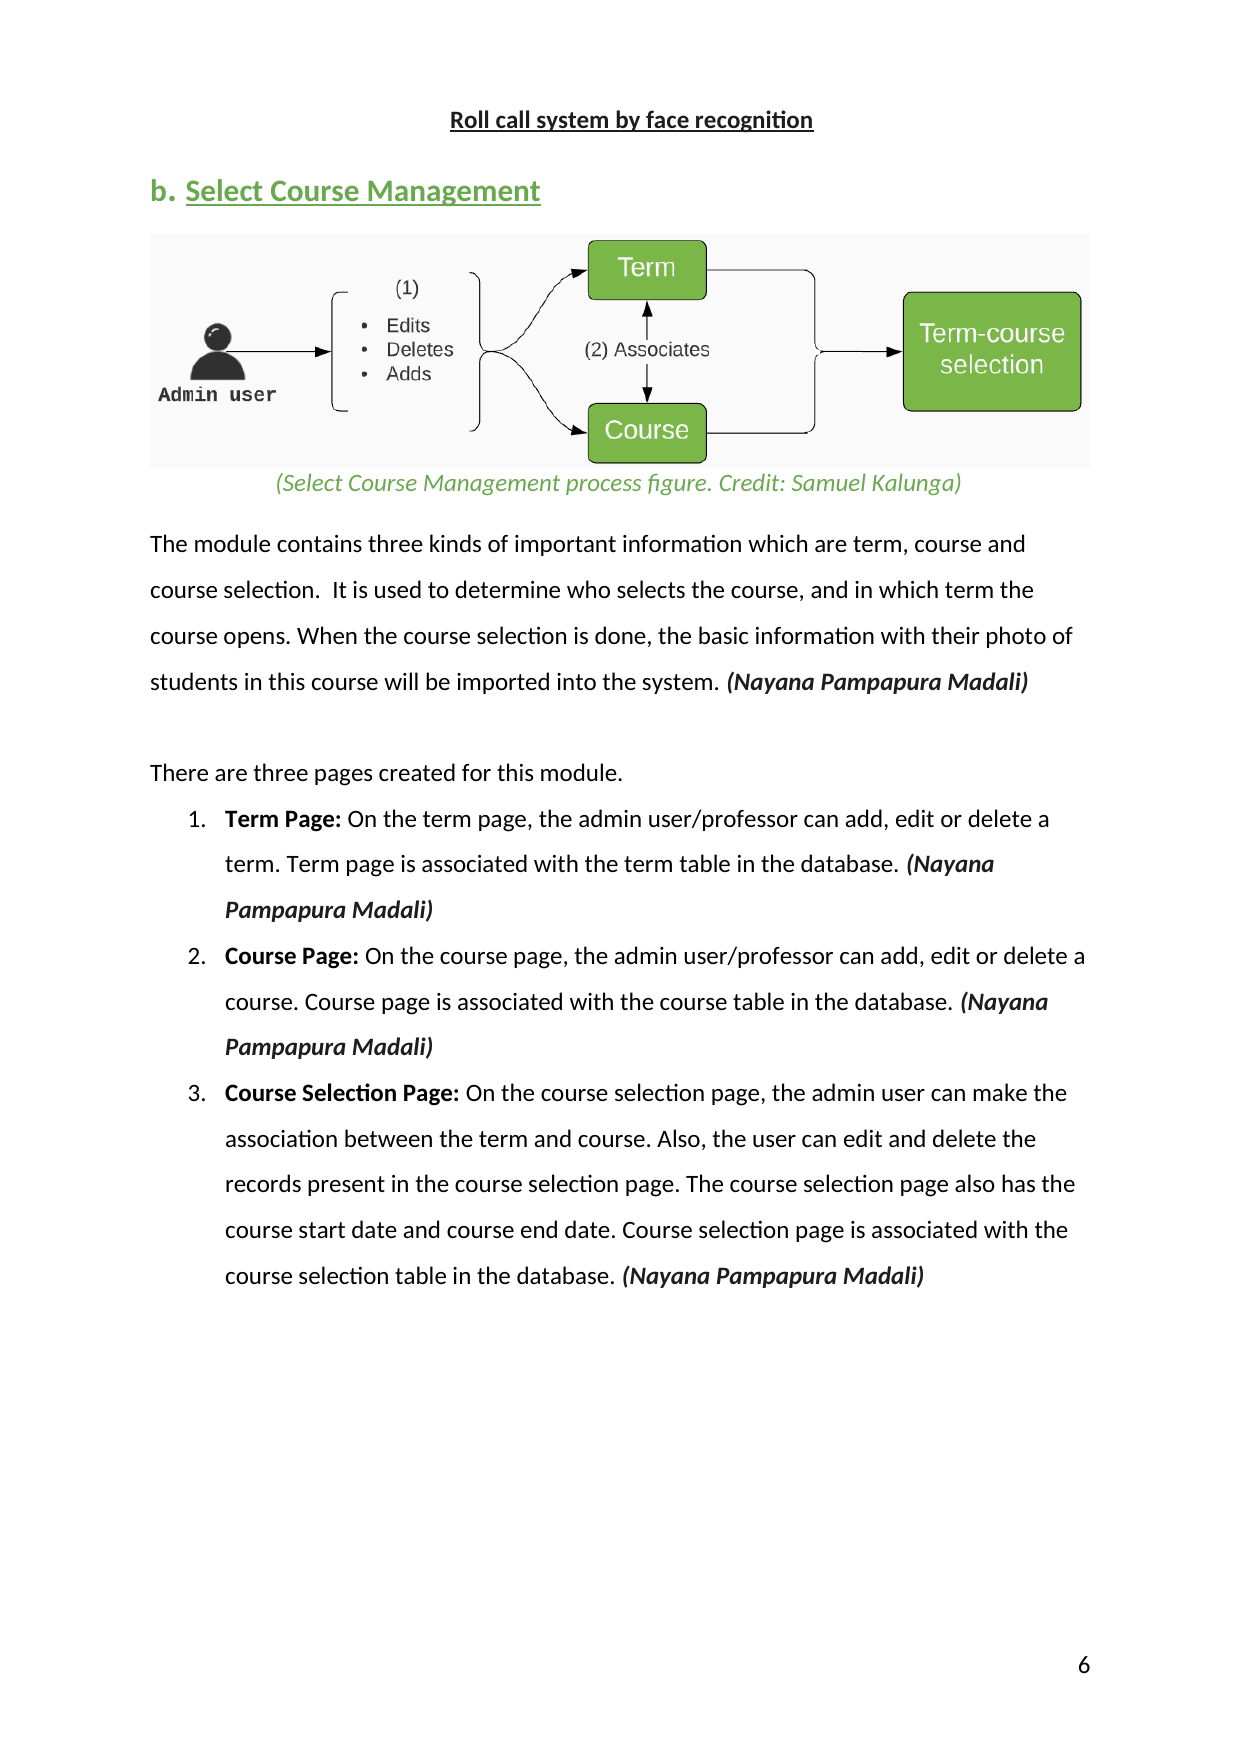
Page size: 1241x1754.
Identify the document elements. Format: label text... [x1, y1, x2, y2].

list Term Page: On the term page, the admin user/professor can add, edit or delete a term. Term page is associated with the term table in the database. (Nayana Pampapura Madali) [187, 803, 1090, 925]
text The module contains three kinds of important information which are term, course and course selection. It is used to determine who selects the course, and in which term the course opens. When the course selection is done, the basic information with their photo of students in this course will be imported into the system. (Nayana Pampapura Madali) [150, 528, 1090, 696]
list Course Selection Page: On the course selection page, the admin user can make the association between the term and course. Also, the user can edit and delete the records present in the course selection page. The course selection page also has the course start date and course end date. Course selection page is associated with the course selection table in the database. (Nayana Pampapura Madali) [187, 1077, 1090, 1291]
picture [150, 234, 1091, 468]
text (Select Course Management process figure. Credit: Samuel Kalunga) [150, 468, 1090, 498]
text There are three pages created for this module. [150, 757, 1090, 788]
text b. Select Course Management [150, 165, 1090, 211]
list Course Page: On the course page, the admin user/professor can add, edit or delete a course. Course page is associated with the course table in the database. (Nayana Pampapura Madali) [187, 940, 1090, 1062]
